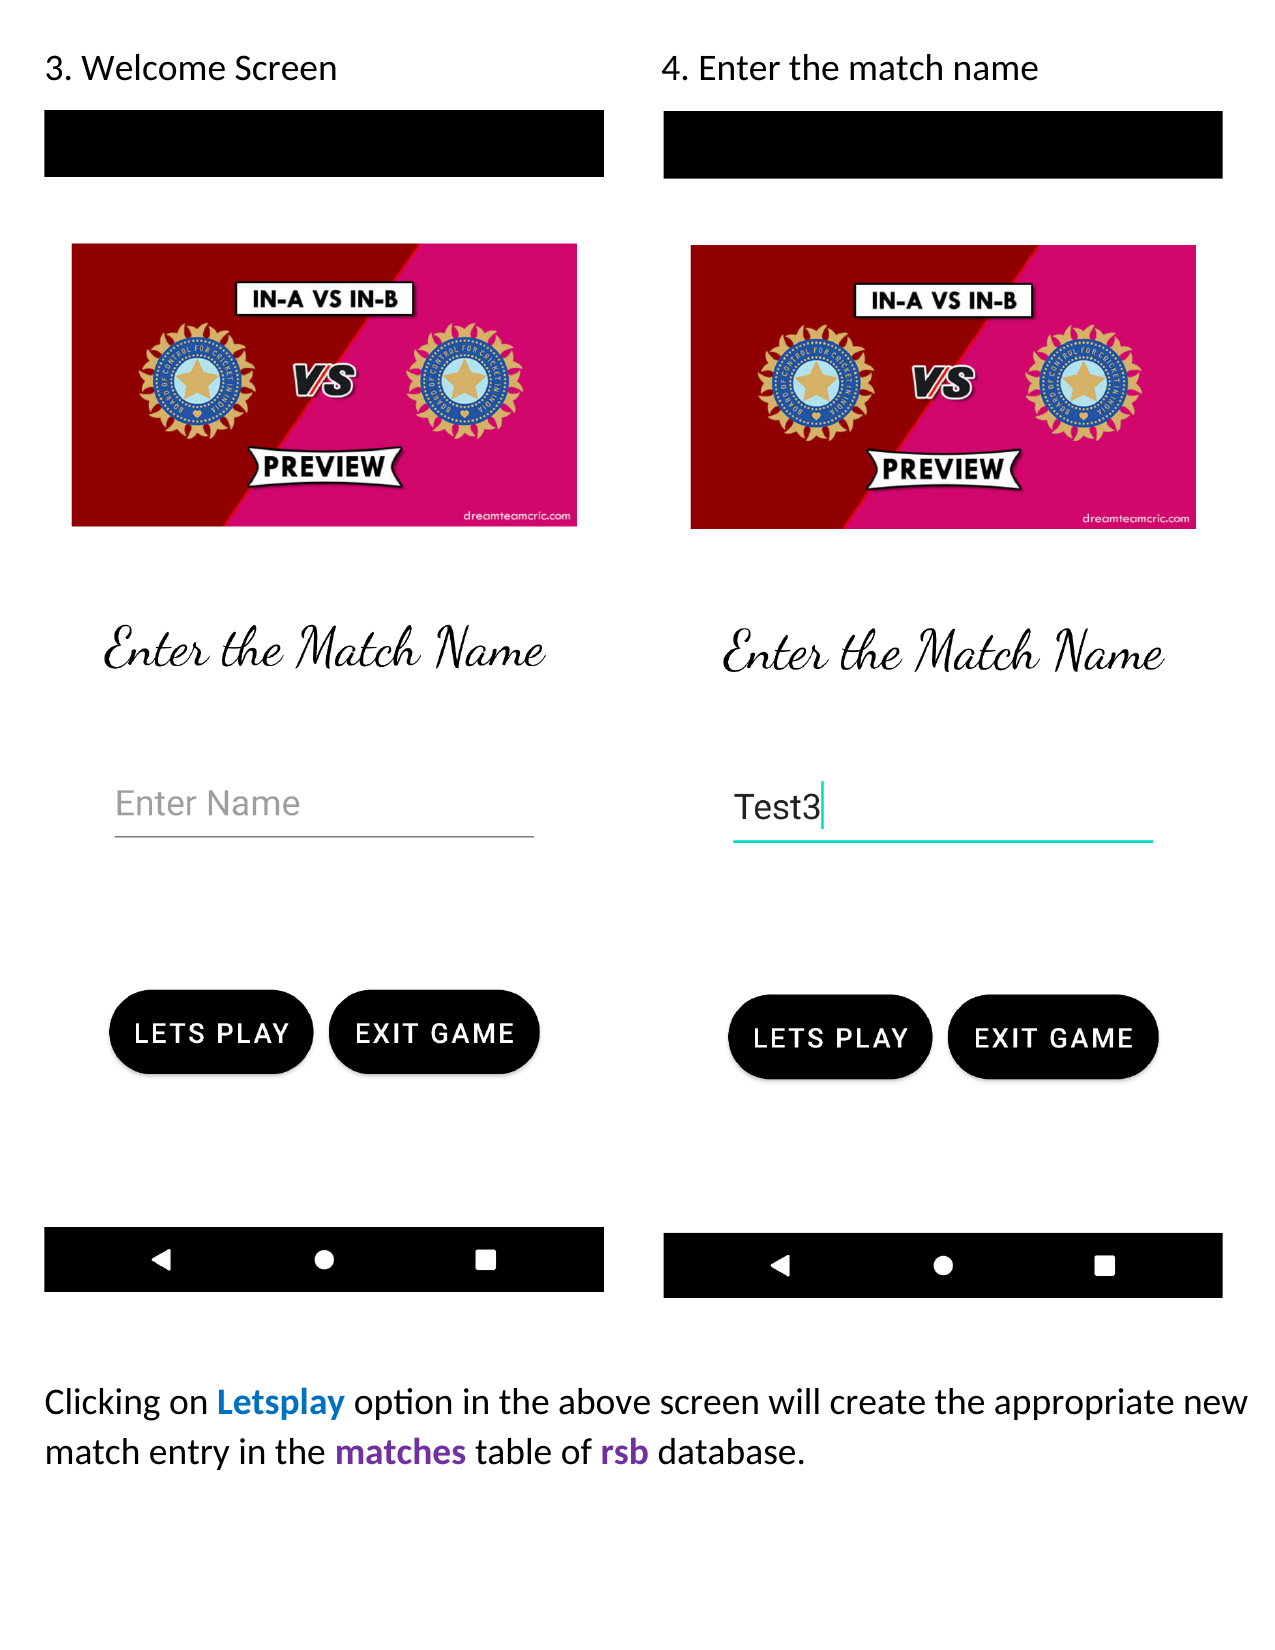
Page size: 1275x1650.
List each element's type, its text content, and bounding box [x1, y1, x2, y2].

picture [663, 111, 1223, 1298]
picture [44, 110, 604, 1292]
text 3. Welcome Screen 4. Enter the match name [44, 44, 1255, 90]
text Clicking on Letsplay option in the above screen will create the appropriate new match entry in the matches table of rsb database. [44, 1378, 1255, 1473]
